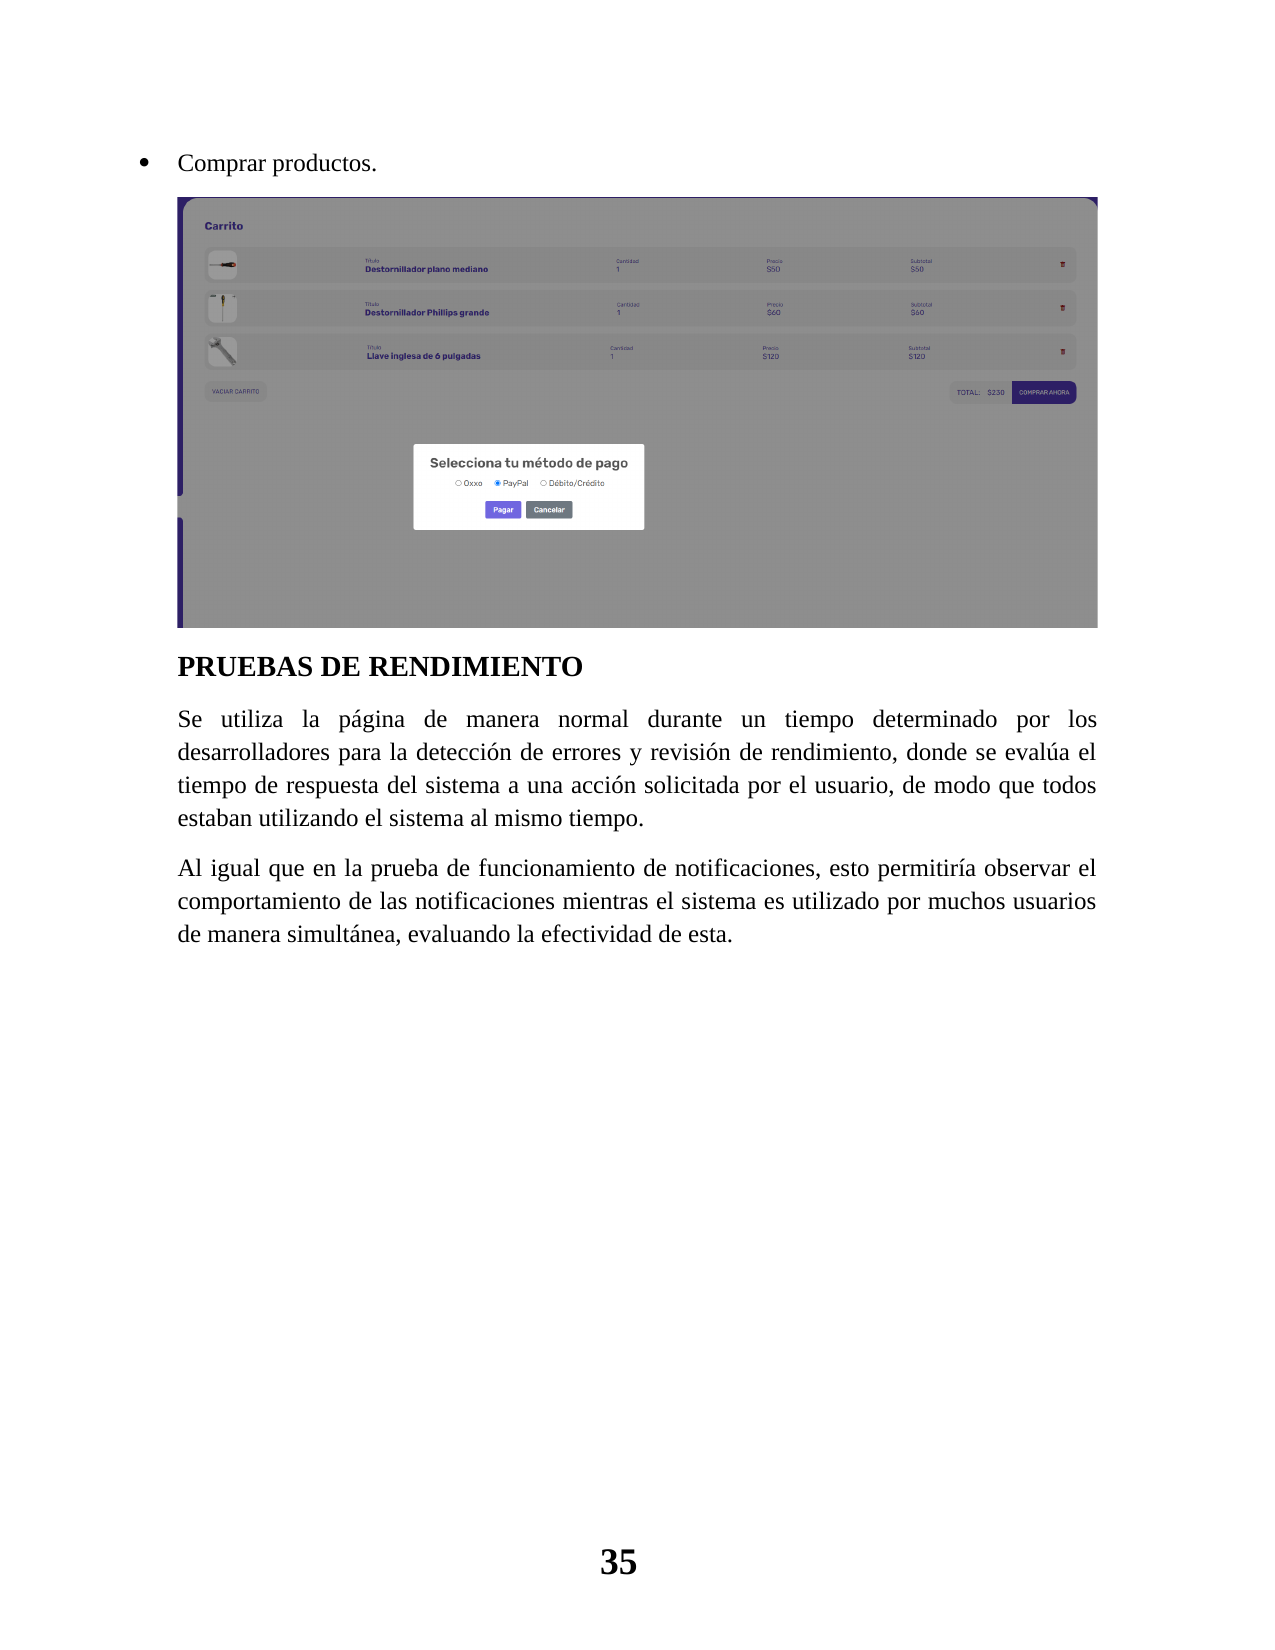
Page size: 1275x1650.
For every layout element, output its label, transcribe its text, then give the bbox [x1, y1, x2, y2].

text Al igual que en la prueba de funcionamiento de notificaciones, esto permitiría observar el comportamiento de las notificaciones mientras el sistema es utilizado por muchos usuarios de manera simultánea, evaluando la efectividad de esta. [177, 853, 1098, 948]
picture [177, 197, 1098, 628]
list Comprar productos. [140, 148, 1098, 176]
text Se utiliza la página de manera normal durante un tiempo determinado por los desarrolladores para la detección de errores y revisión de rendimiento, donde se evalúa el tiempo de respuesta del sistema a una acción solicitada por el usuario, de modo que todos estaban utilizando el sistema al mismo tiempo. [177, 704, 1098, 832]
text PRUEBAS DE RENDIMIENTO [177, 649, 1098, 682]
